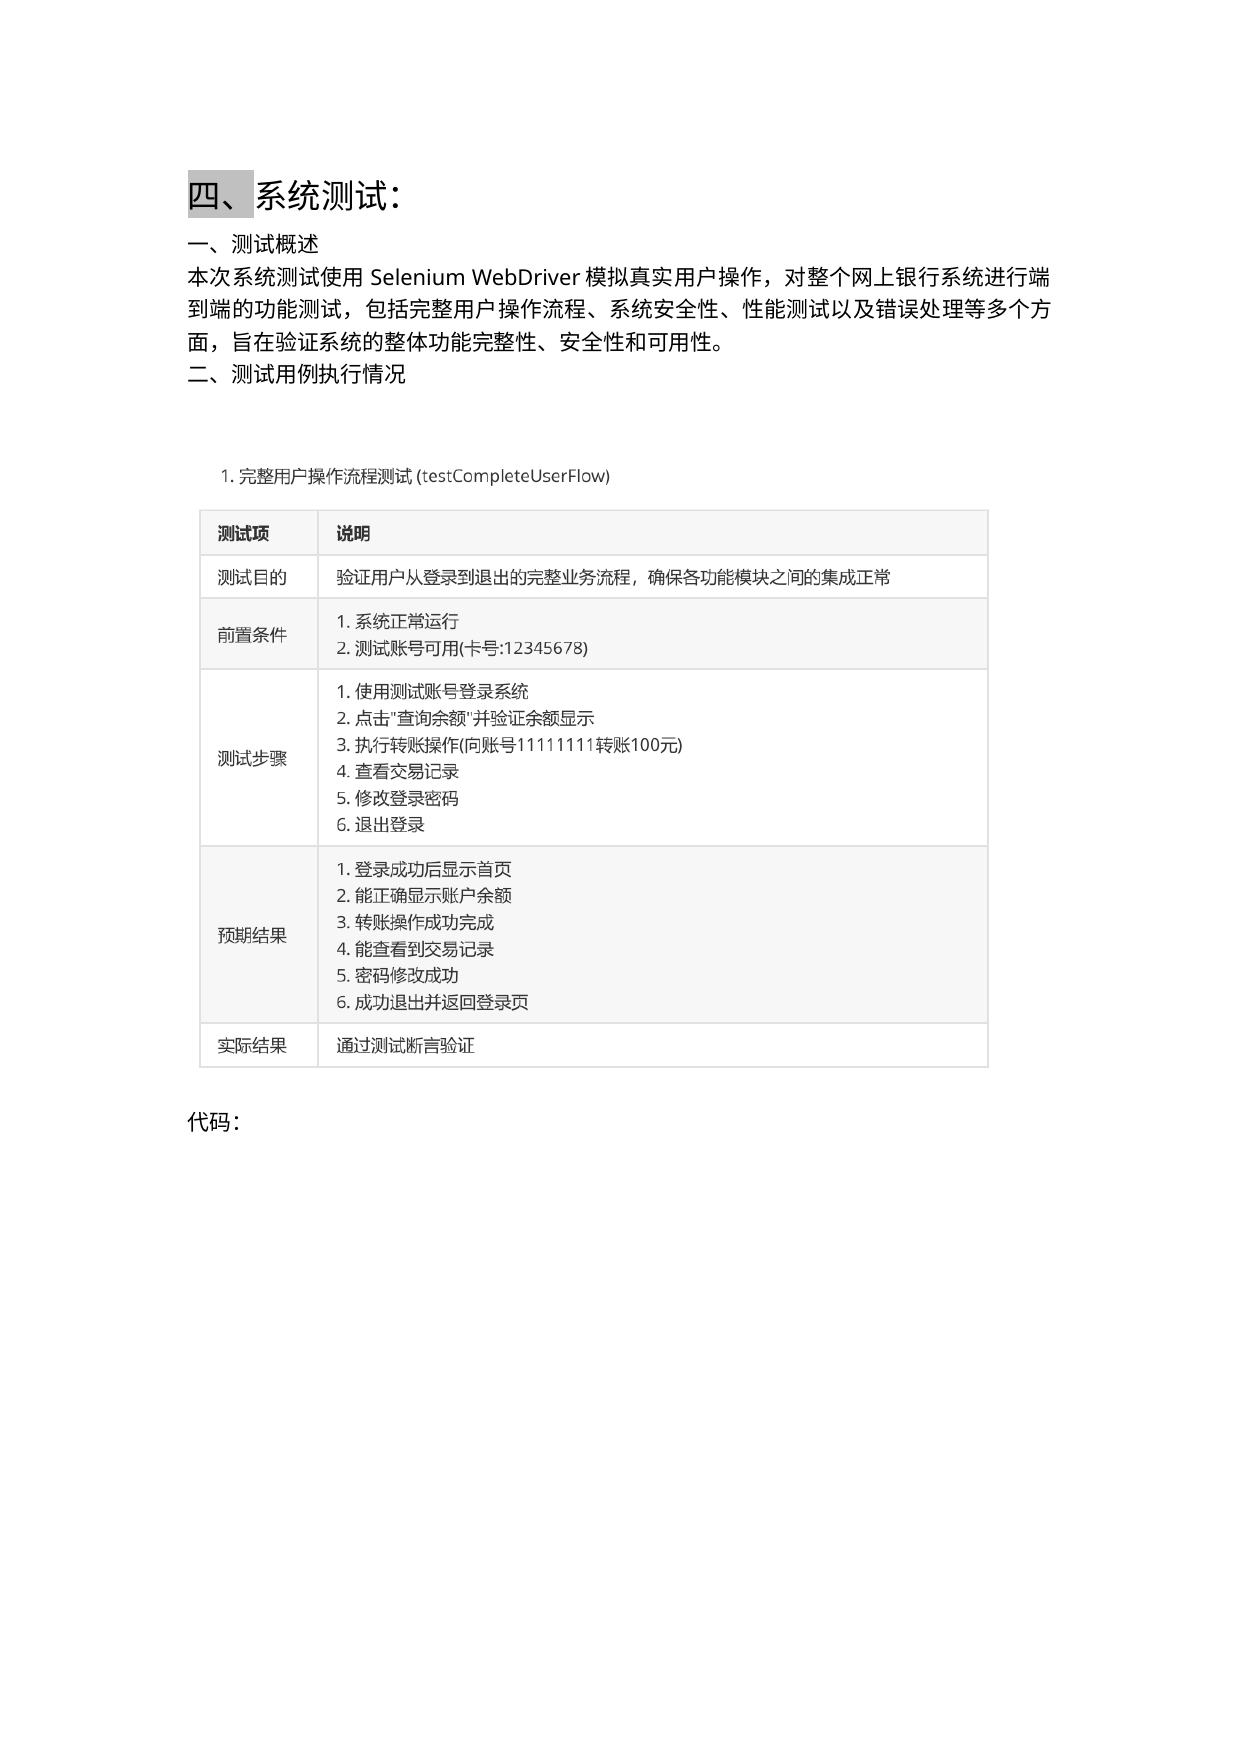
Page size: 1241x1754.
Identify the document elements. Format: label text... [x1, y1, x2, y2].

text 本次系统测试使用Selenium WebDriver模拟真实用户操作，对整个网上银行系统进行端到端的功能测试，包括完整用户操作流程、系统安全性、性能测试以及错误处理等多个方面，旨在验证系统的整体功能完整性、安全性和可用性。 [187, 259, 1053, 357]
text 四、系统测试： [187, 162, 1053, 227]
text 代码： [187, 1104, 1053, 1137]
text 二、测试用例执行情况 [187, 357, 1053, 389]
picture [187, 454, 1012, 1076]
text 一、测试概述 [187, 227, 1053, 259]
